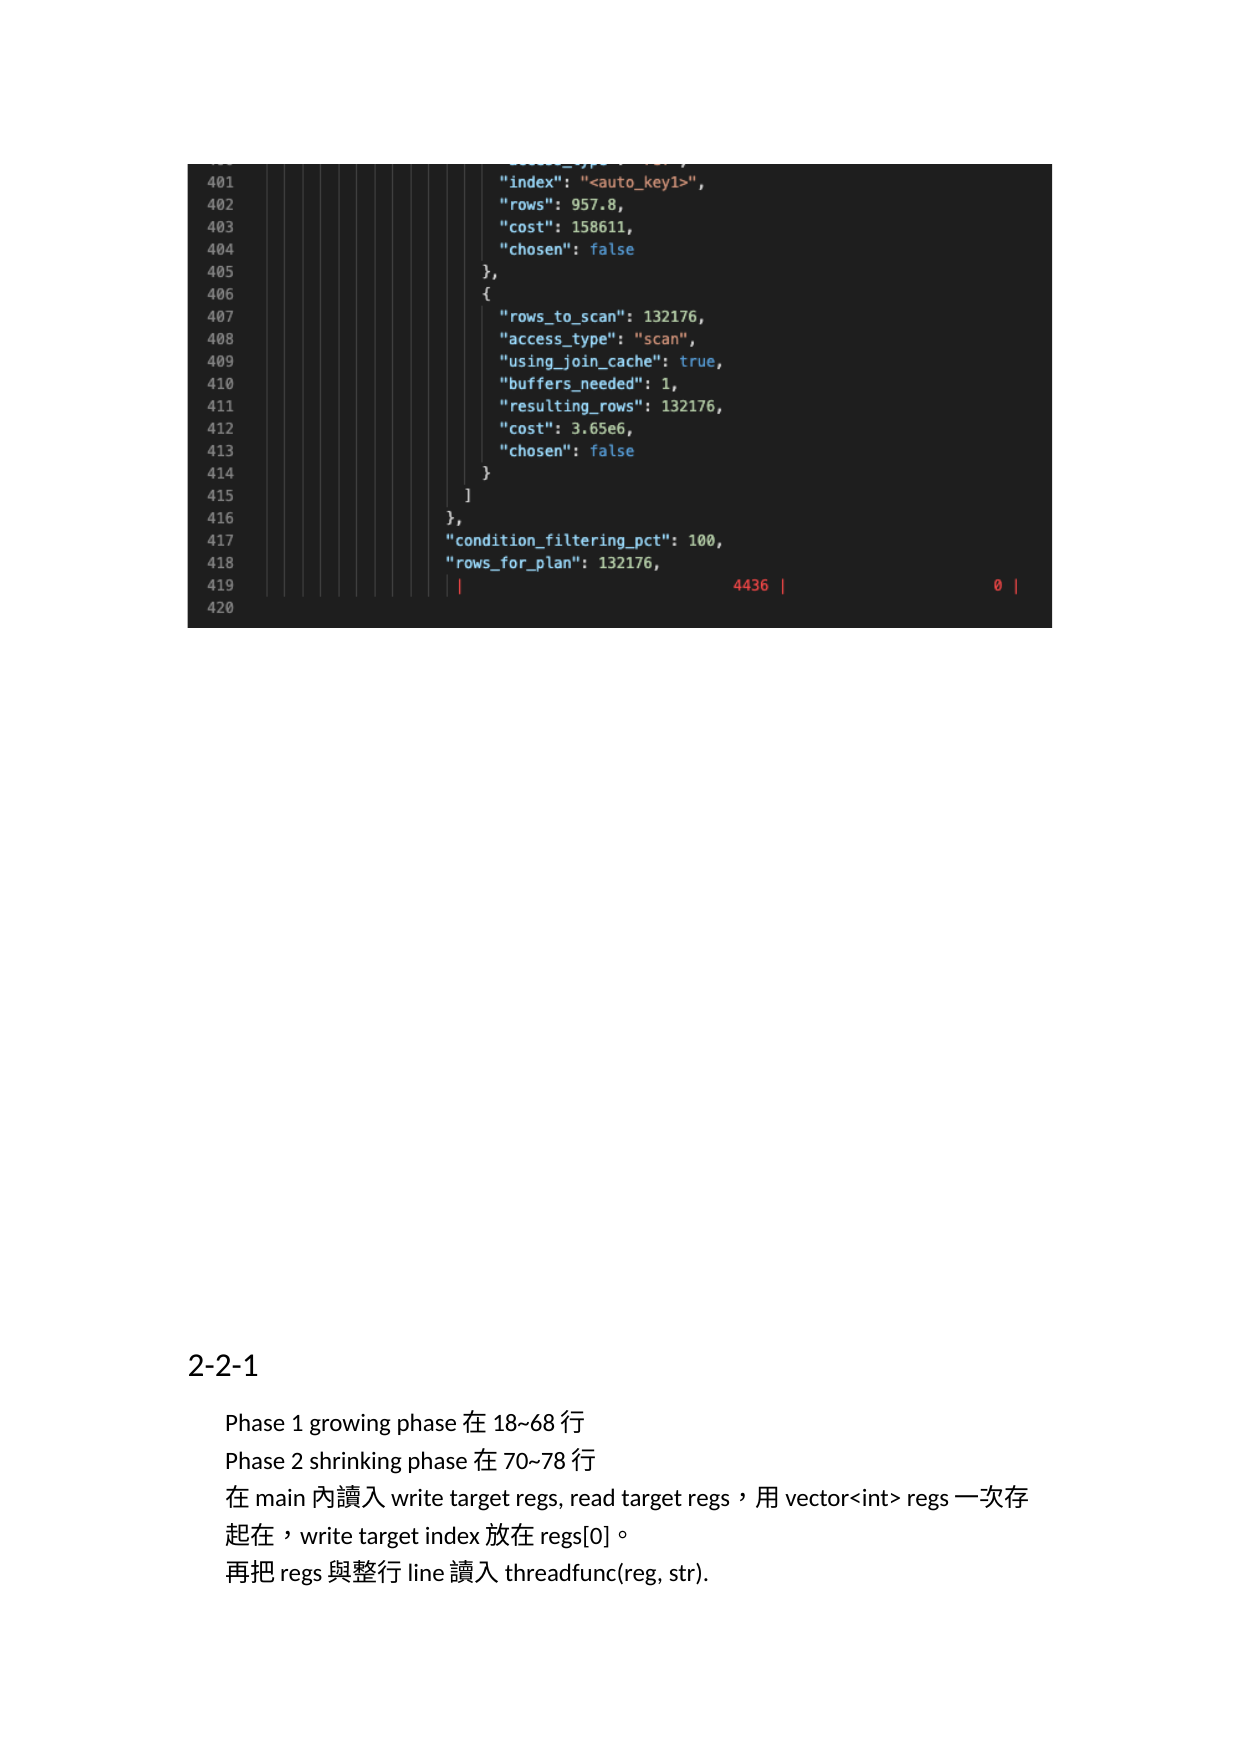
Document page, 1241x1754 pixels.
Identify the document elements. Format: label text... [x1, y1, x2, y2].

list Phase 2 shrinking phase在70~78行 [225, 1439, 1053, 1477]
picture [187, 164, 1053, 628]
text Phase 1 growing phase在18~68行 [187, 1402, 1053, 1439]
list 在main內讀入write target regs, read target regs，用vector<int> regs一次存起在，write target index放在regs[0]。 [225, 1477, 1053, 1552]
list 再把regs與整行line讀入threadfunc(reg, str). [225, 1552, 1053, 1589]
